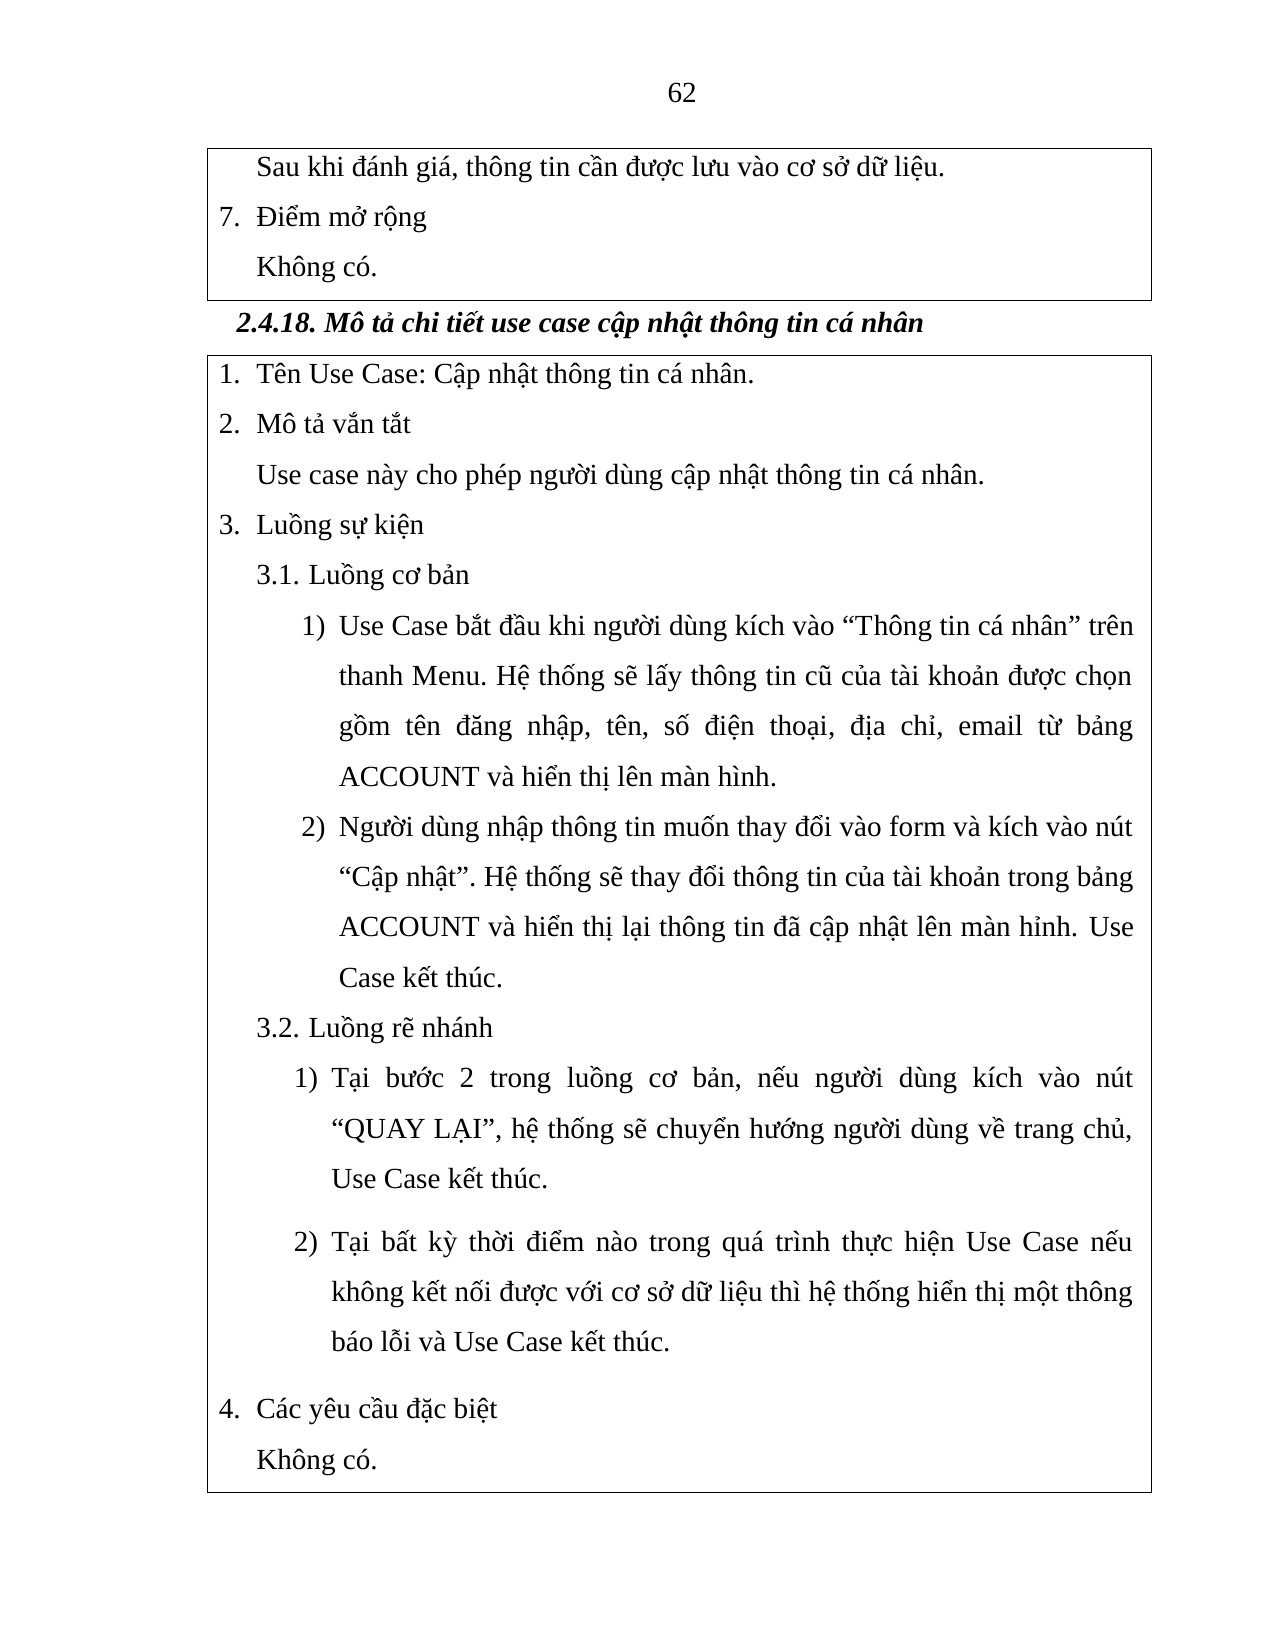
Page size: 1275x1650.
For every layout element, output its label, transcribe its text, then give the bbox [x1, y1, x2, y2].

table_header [208, 356, 1151, 1492]
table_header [208, 149, 1151, 299]
text 2.4.18. Mô tả chi tiết use case cập nhật thông tin cá nhân [236, 305, 1157, 338]
